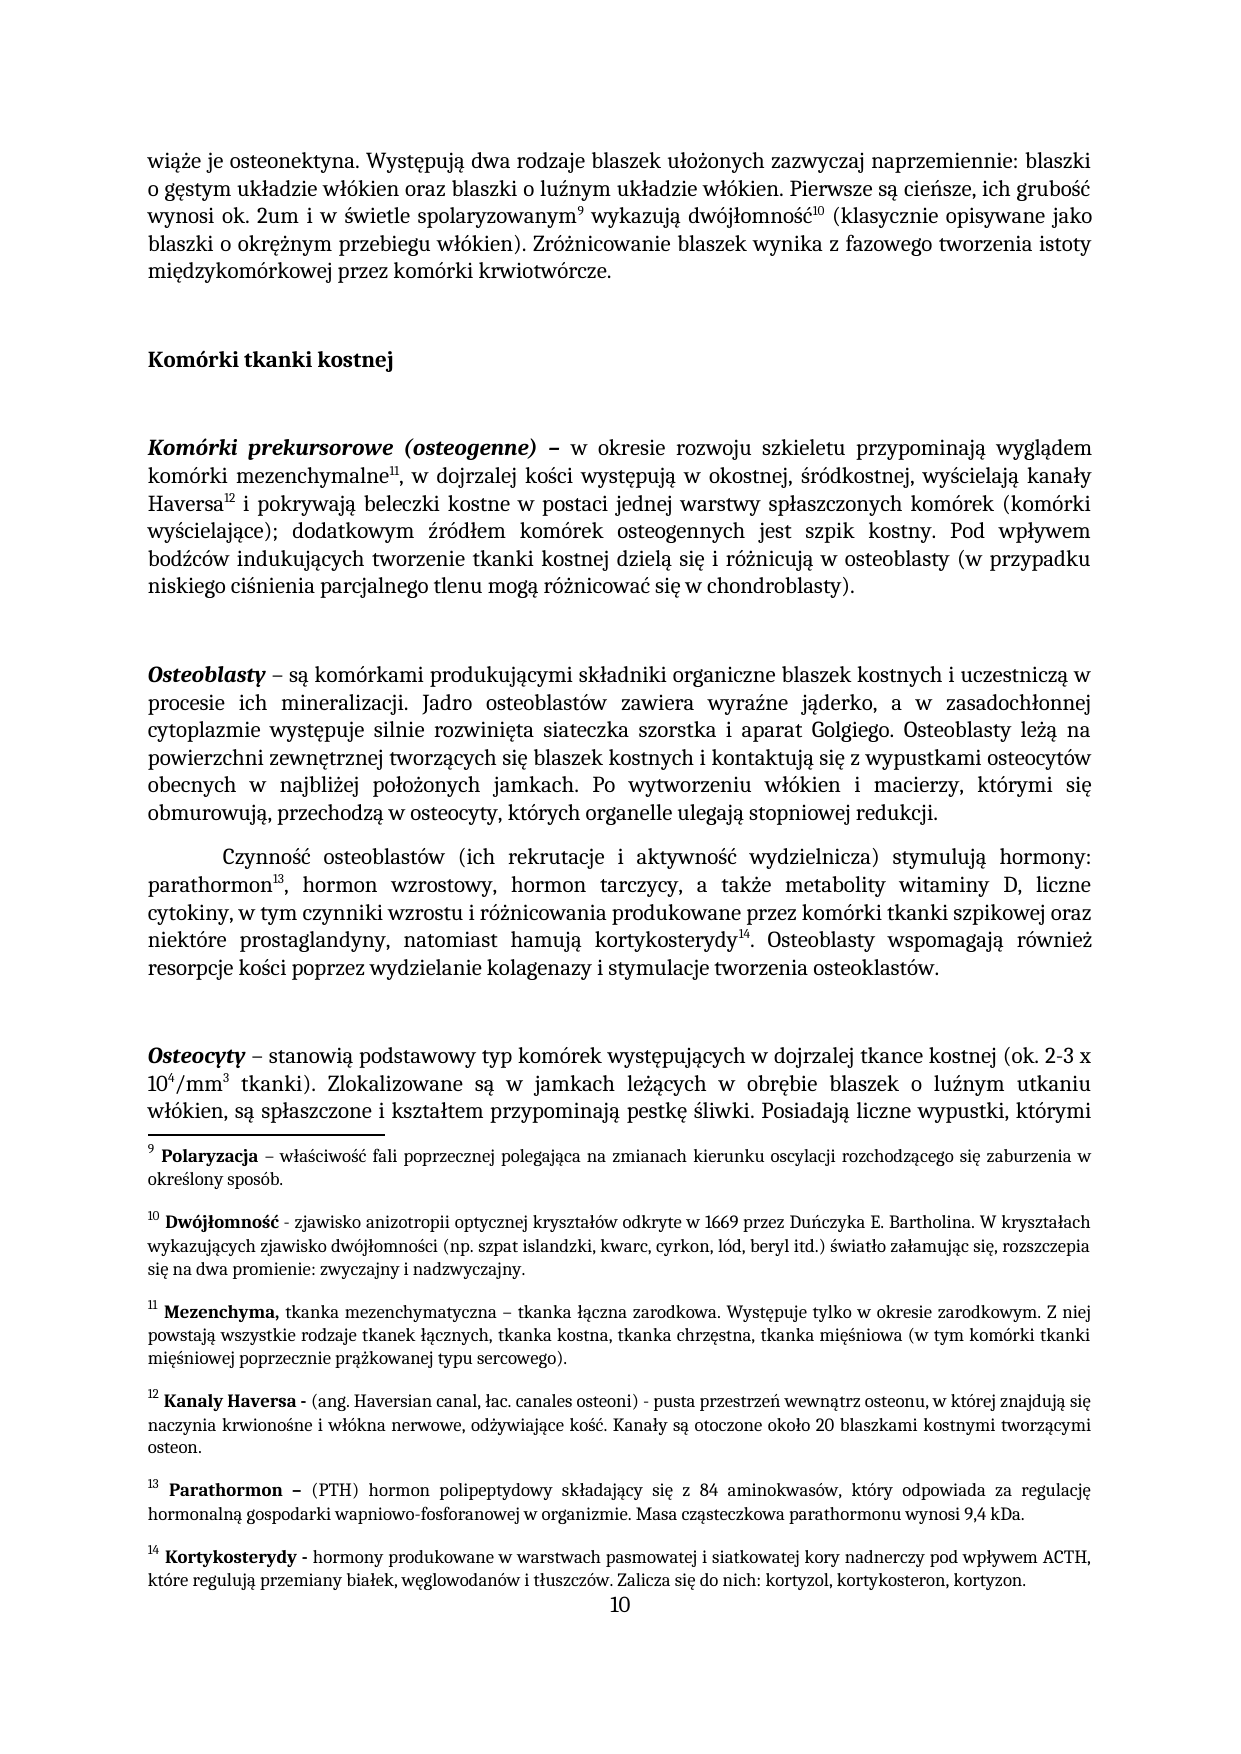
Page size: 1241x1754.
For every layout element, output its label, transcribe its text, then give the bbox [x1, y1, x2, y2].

text Komórki tkanki kostnej [148, 347, 1092, 373]
text Istota międzykomórkowa grupuje się w blaszki – podstawowe jednostki strukturalne tkanki kostnej. Blaszka kostna zbudowana jest z cienkich włókien kolagenowych, wzajemnie przeplatających się, ale nietworzących pęczków i spojonych istota podstawowa. Są one ułożone w sposób przestrzennie zorientowany (osia długa wzdłuż włókien kolagenowych), a z kolagenem wiąże je osteonektyna. Występują dwa rodzaje blaszek ułożonych zazwyczaj naprzemiennie: blaszki o gęstym układzie włókien oraz blaszki o luźnym układzie włókien. Pierwsze są cieńsze, ich grubość wynosi ok. 2um i w świetle spolaryzowanym wykazują dwójłomność (klasycznie opisywane jako blaszki o okrężnym przebiegu włókien). Zróżnicowanie blaszek wynika z fazowego tworzenia istoty międzykomórkowej przez komórki krwiotwórcze. [148, 148, 1092, 284]
text Osteoblasty – są komórkami produkującymi składniki organiczne blaszek kostnych i uczestniczą w procesie ich mineralizacji. Jadro osteoblastów zawiera wyraźne jąderko, a w zasadochłonnej cytoplazmie występuje silnie rozwinięta siateczka szorstka i aparat Golgiego. Osteoblasty leżą na powierzchni zewnętrznej tworzących się blaszek kostnych i kontaktują się z wypustkami osteocytów obecnych w najbliżej położonych jamkach. Po wytworzeniu włókien i macierzy, którymi się obmurowują, przechodzą w osteocyty, których organelle ulegają stopniowej redukcji. [148, 662, 1092, 826]
text Osteocyty – stanowią podstawowy typ komórek występujących w dojrzalej tkance kostnej (ok. 2-3 x 104/mm3 tkanki). Zlokalizowane są w jamkach leżących w obrębie blaszek o luźnym utkaniu włókien, są spłaszczone i kształtem przypominają pestkę śliwki. Posiadają liczne wypustki, którymi kontaktują się z wypustkami komórek sąsiednich za pośrednictwem połączeń typu neksus. Wypustki osteocytów leżą w kanalikach kostnych przebijających blaszki i są otoczone cienkim mankietem niezmineralizowanej istoty międzykomórkowej. [148, 1043, 1092, 1124]
text Czynność osteoblastów (ich rekrutacje i aktywność wydzielnicza) stymulują hormony: parathormon, hormon wzrostowy, hormon tarczycy, a także metabolity witaminy D, liczne cytokiny, w tym czynniki wzrostu i różnicowania produkowane przez komórki tkanki szpikowej oraz niektóre prostaglandyny, natomiast hamują kortykosterydy. Osteoblasty wspomagają również resorpcje kości poprzez wydzielanie kolagenazy i stymulacje tworzenia osteoklastów. [148, 844, 1092, 981]
text Komórki prekursorowe (osteogenne) – w okresie rozwoju szkieletu przypominają wyglądem komórki mezenchymalne, w dojrzalej kości występują w okostnej, śródkostnej, wyścielają kanały Haversa i pokrywają beleczki kostne w postaci jednej warstwy spłaszczonych komórek (komórki wyścielające); dodatkowym źródłem komórek osteogennych jest szpik kostny. Pod wpływem bodźców indukujących tworzenie tkanki kostnej dzielą się i różnicują w osteoblasty (w przypadku niskiego ciśnienia parcjalnego tlenu mogą różnicować się w chondroblasty). [148, 435, 1092, 599]
